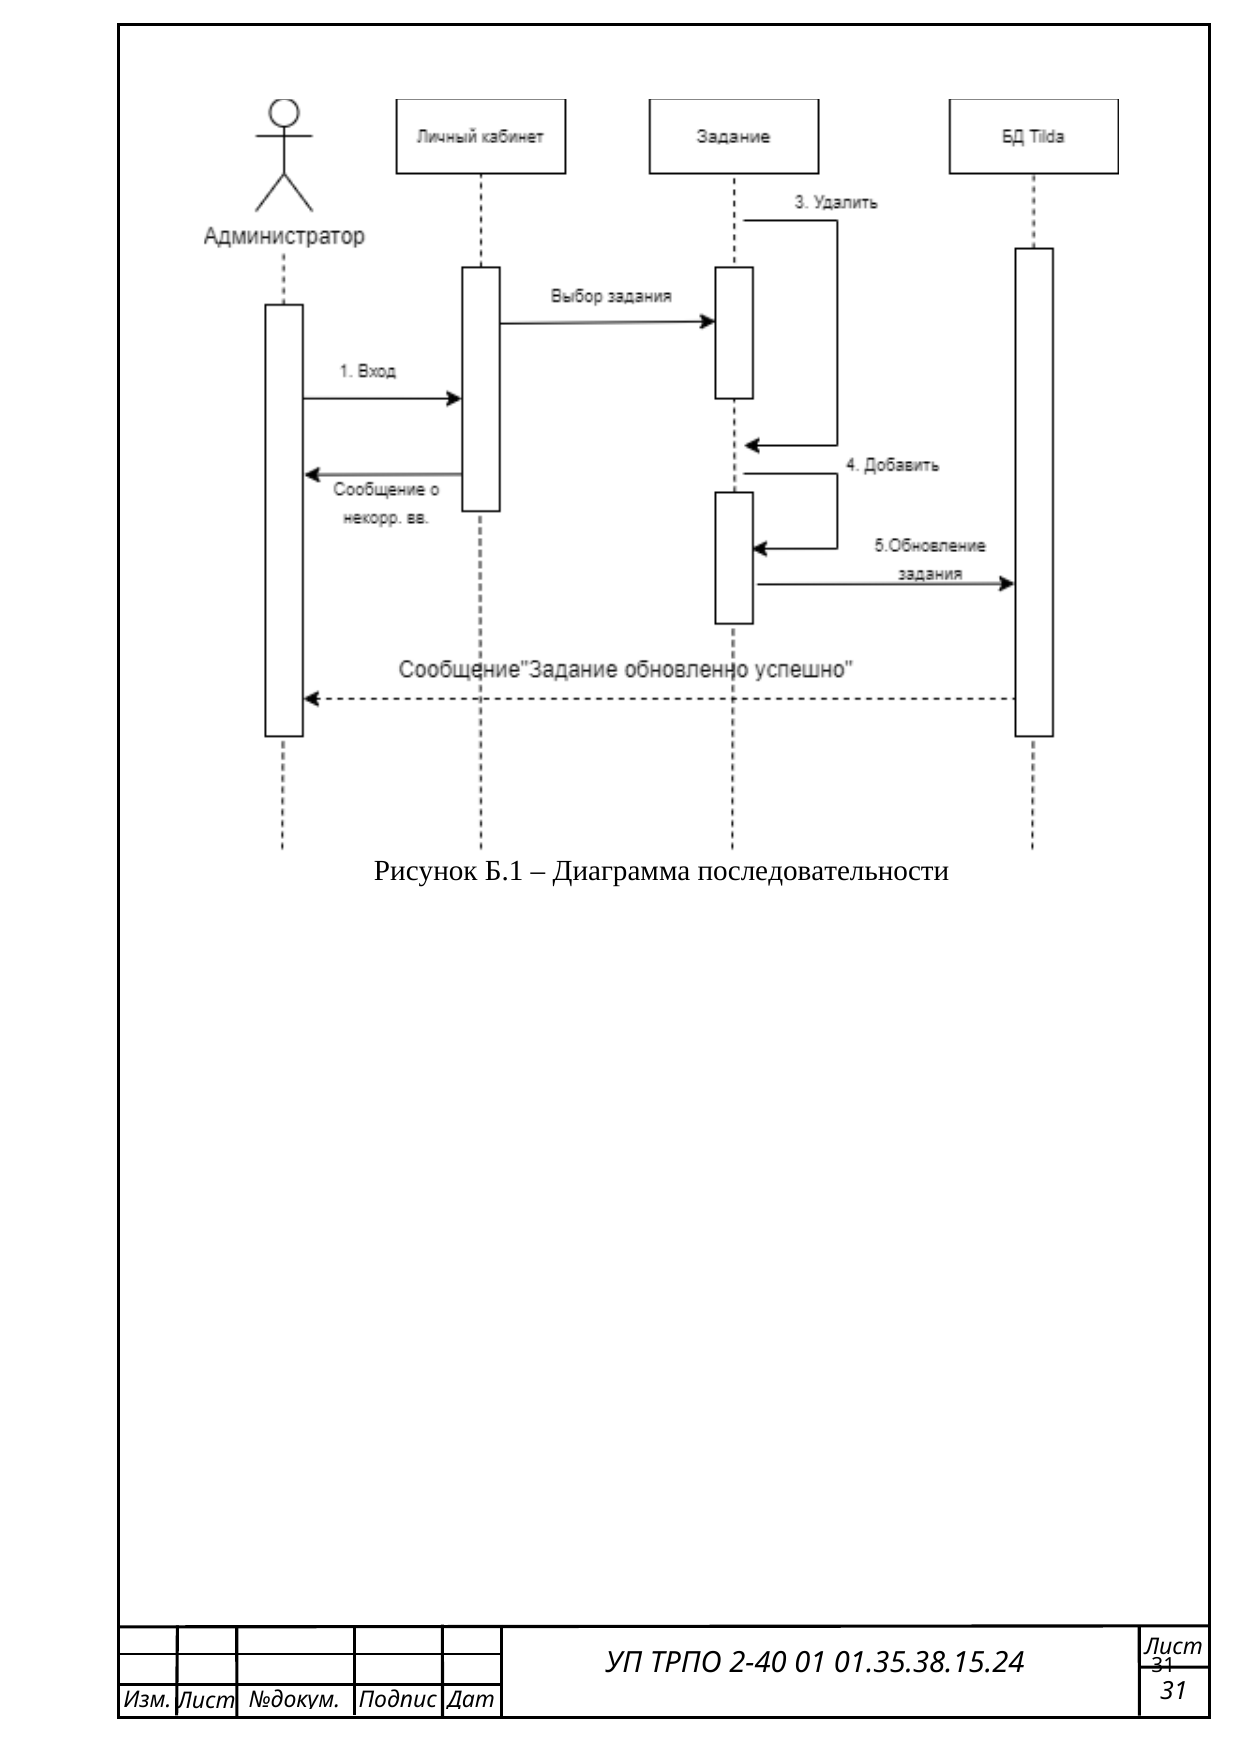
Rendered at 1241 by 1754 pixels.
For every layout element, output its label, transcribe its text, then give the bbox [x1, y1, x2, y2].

text Рисунок Б.1 – Диаграмма последовательности [148, 853, 1175, 887]
picture [203, 99, 1119, 854]
